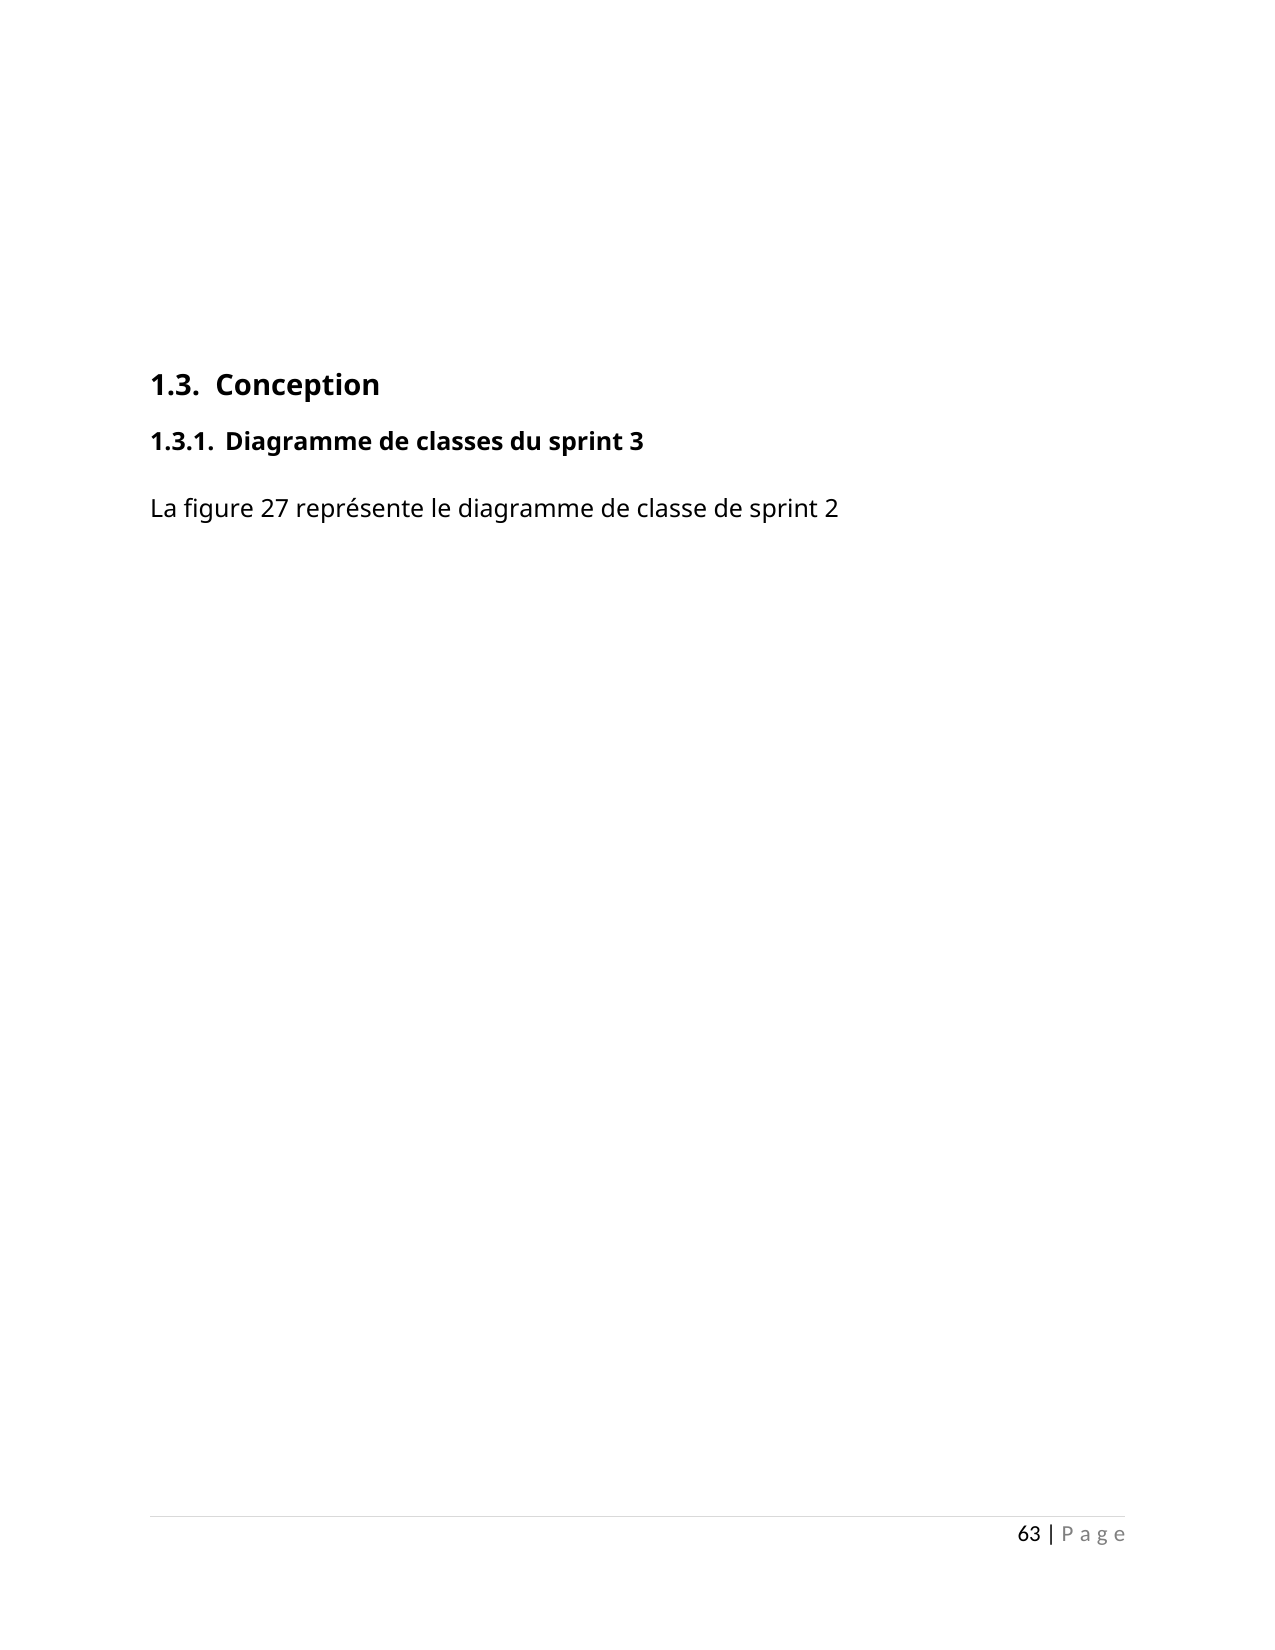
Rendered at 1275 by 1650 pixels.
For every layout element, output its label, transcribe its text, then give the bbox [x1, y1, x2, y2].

list Conception [150, 364, 1125, 403]
list Diagramme de classes du sprint 3 [150, 423, 1125, 457]
text La figure 27 représente le diagramme de classe de sprint 2 [150, 491, 1125, 525]
